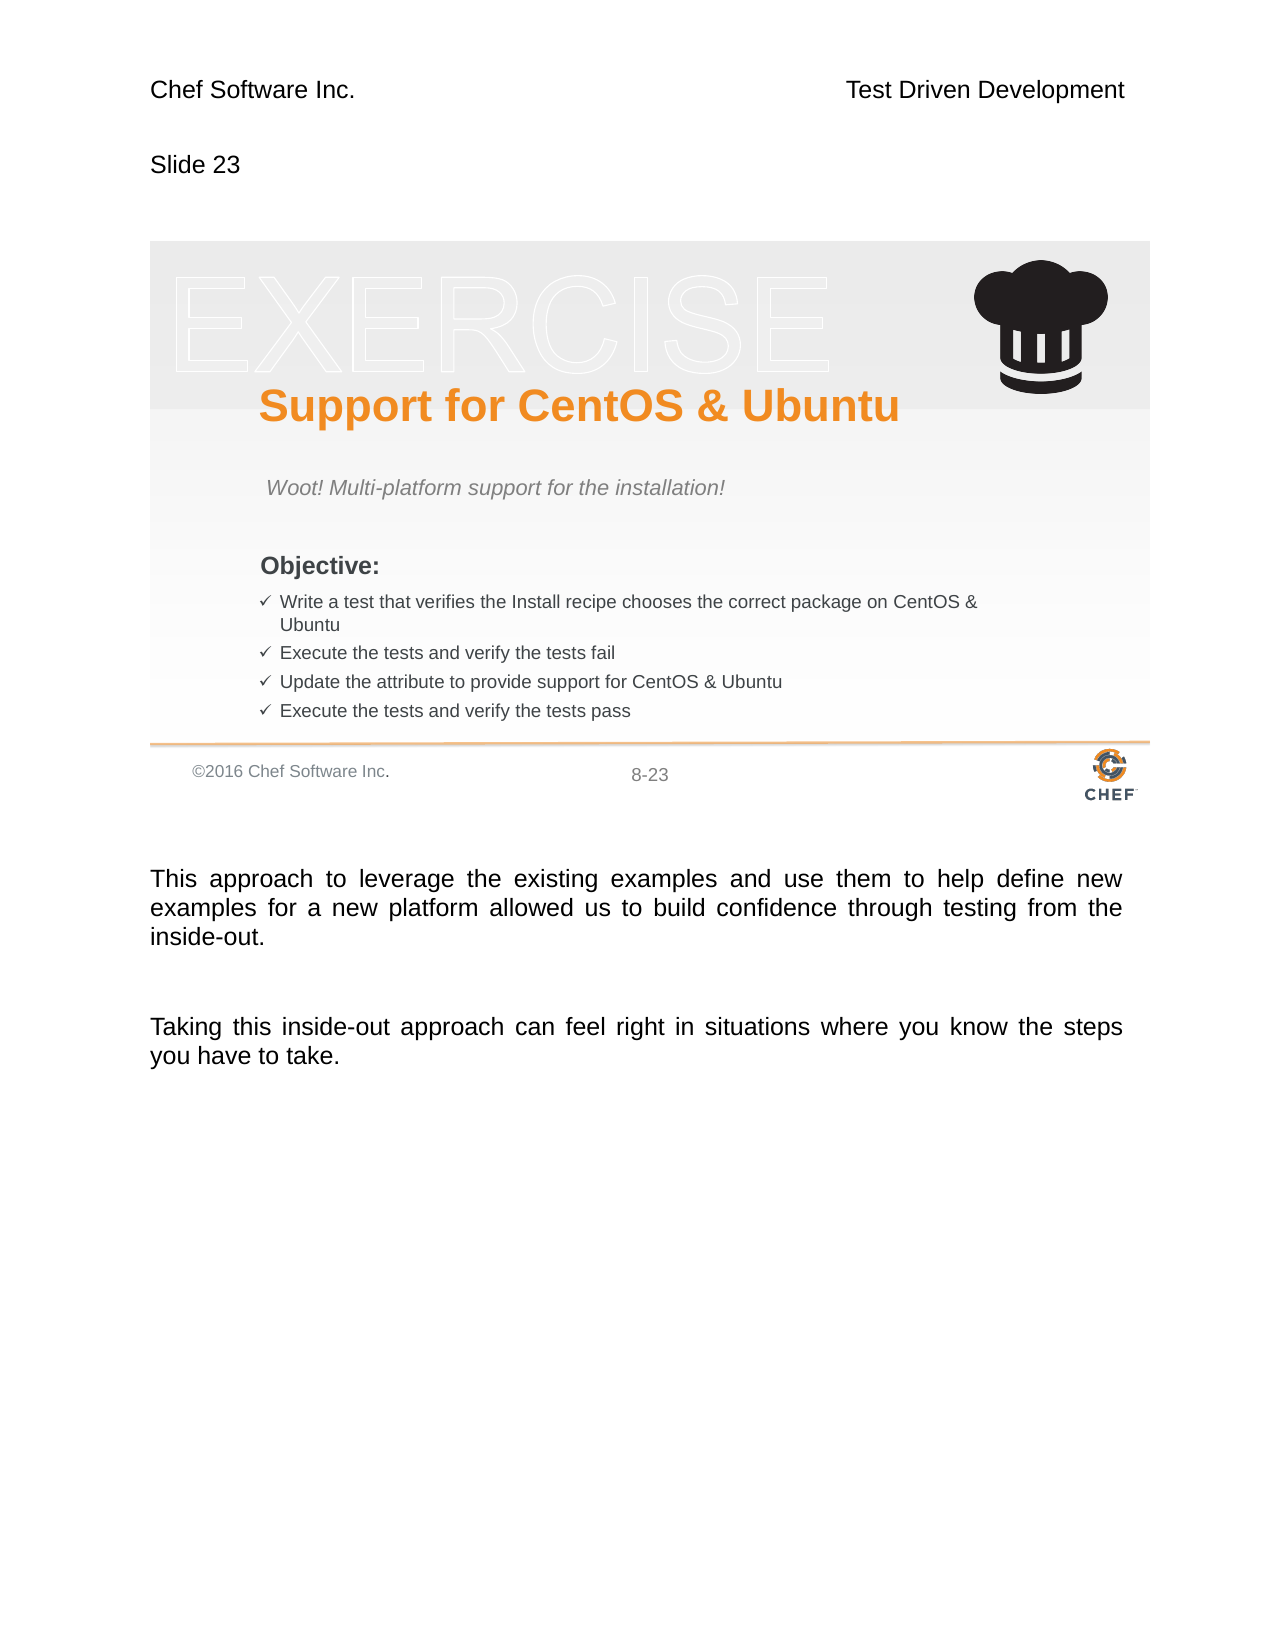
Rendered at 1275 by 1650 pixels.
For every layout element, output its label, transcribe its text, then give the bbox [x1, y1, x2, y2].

text Slide 23 [150, 150, 1125, 179]
text Taking this inside-out approach can feel right in situations where you know the steps you have to take. [150, 1012, 1125, 1070]
text This approach to leverage the existing examples and use them to help define new examples for a new platform allowed us to build confidence through testing from the inside-out. [150, 864, 1125, 950]
